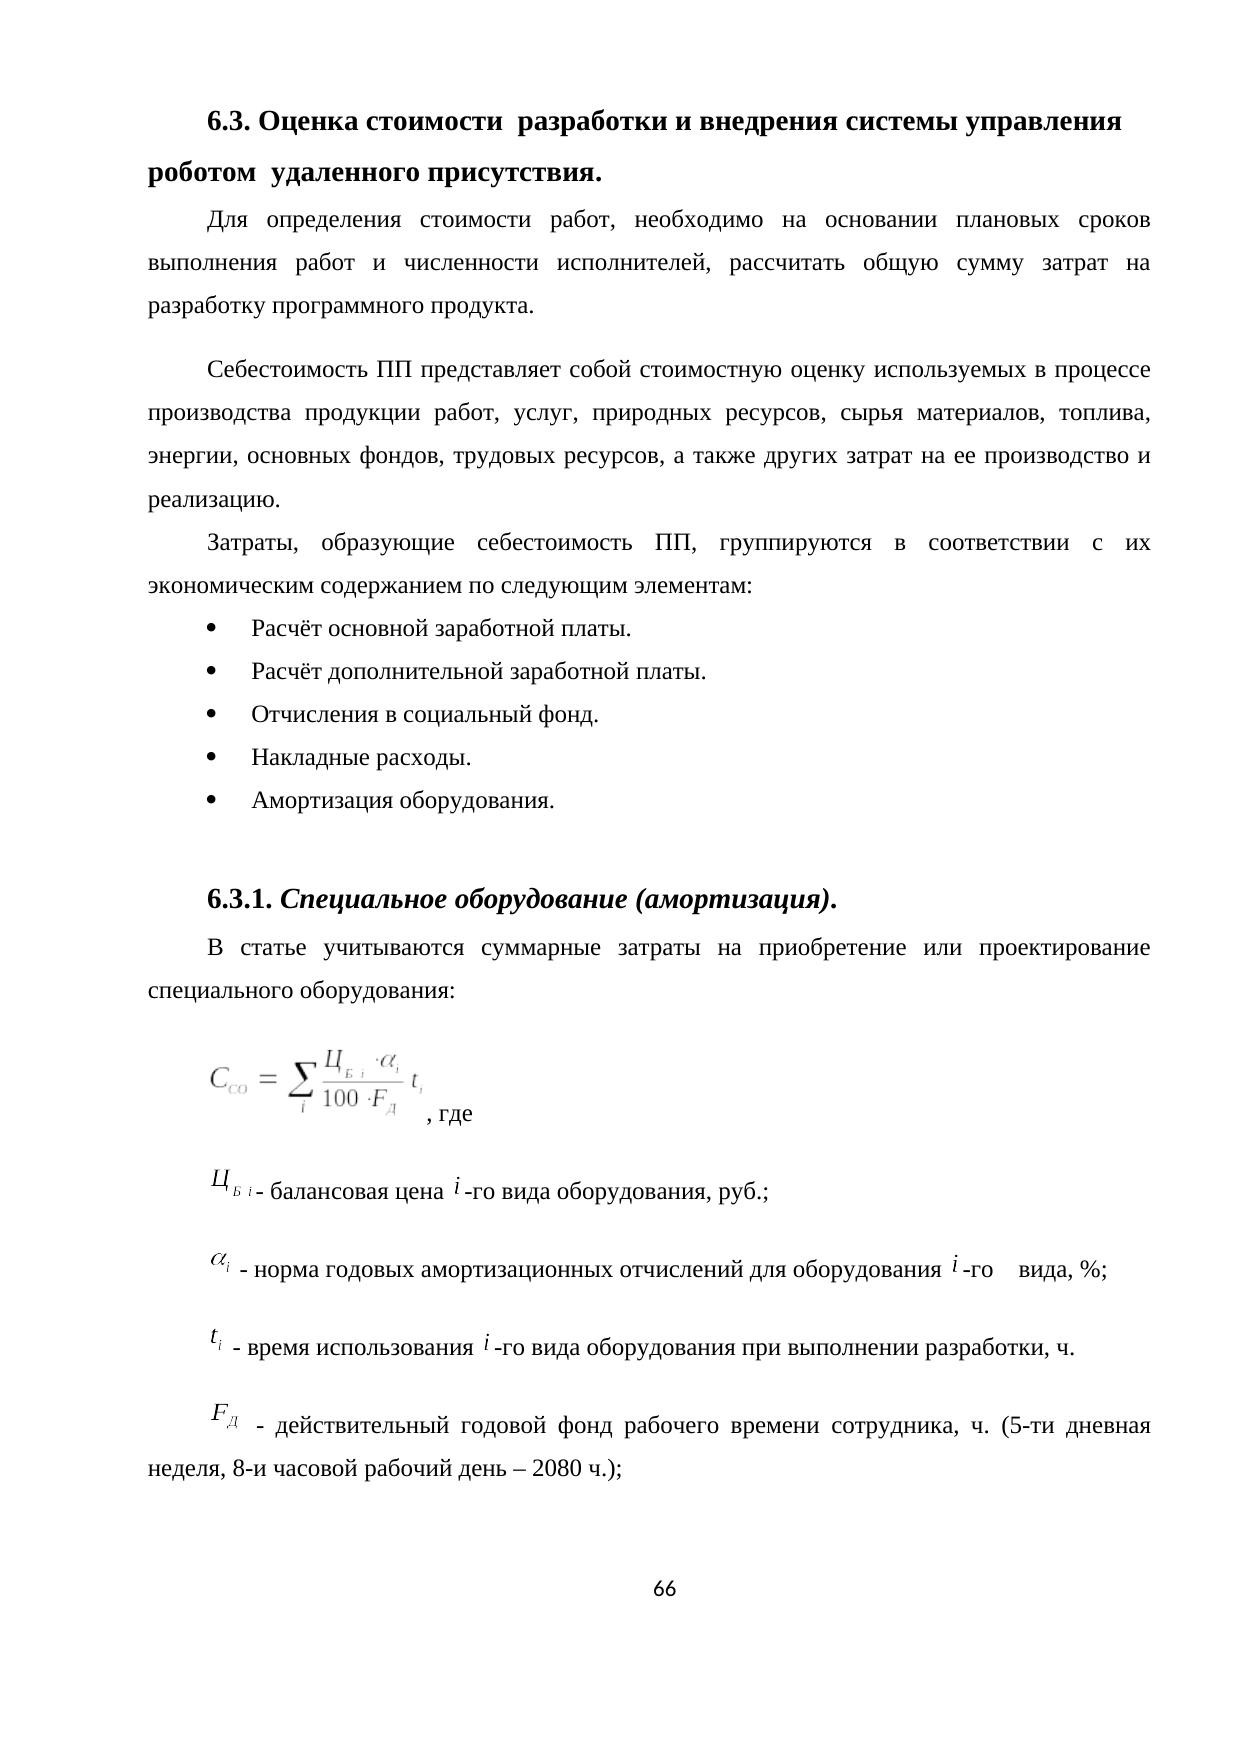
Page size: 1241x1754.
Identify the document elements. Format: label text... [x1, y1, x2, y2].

text - действительный годовой фонд рабочего времени сотрудника, ч. (5-ти дневная неделя, 8-и часовой рабочий день – 2080 ч.); [148, 1396, 1152, 1482]
subtitle Специальное оборудование (амортизация). [148, 882, 1152, 915]
text , где [148, 1039, 1152, 1126]
list Расчёт основной заработной платы. [148, 613, 1152, 642]
list Амортизация оборудования. [148, 786, 1152, 814]
text Затраты, образующие себестоимость ПП, группируются в соответствии с их экономическим содержанием по следующим элементам: [148, 527, 1152, 599]
text - время использования -го вида оборудования при выполнении разработки, ч. [148, 1318, 1152, 1361]
text - балансовая цена -го вида оборудования, руб.; [148, 1162, 1152, 1204]
text В статье учитываются суммарные затраты на приобретение или проектирование специального оборудования: [148, 932, 1152, 1004]
text Для определения стоимости работ, необходимо на основании плановых сроков выполнения работ и численности исполнителей, рассчитать общую сумму затрат на разработку программного продукта. [148, 204, 1152, 319]
list Накладные расходы. [148, 742, 1152, 771]
list Отчисления в социальный фонд. [148, 699, 1152, 728]
text - норма годовых амортизационных отчислений для оборудования -го вида, %; [148, 1240, 1152, 1283]
text Себестоимость ПП представляет собой стоимостную оценку используемых в процессе производства продукции работ, услуг, природных ресурсов, сырья материалов, топлива, энергии, основных фондов, трудовых ресурсов, а также других затрат на ее производство и реализацию. [148, 354, 1152, 512]
subtitle Оценка стоимости разработки и внедрения системы управления роботом удаленного присутствия. [148, 103, 1152, 187]
list Расчёт дополнительной заработной платы. [148, 656, 1152, 685]
